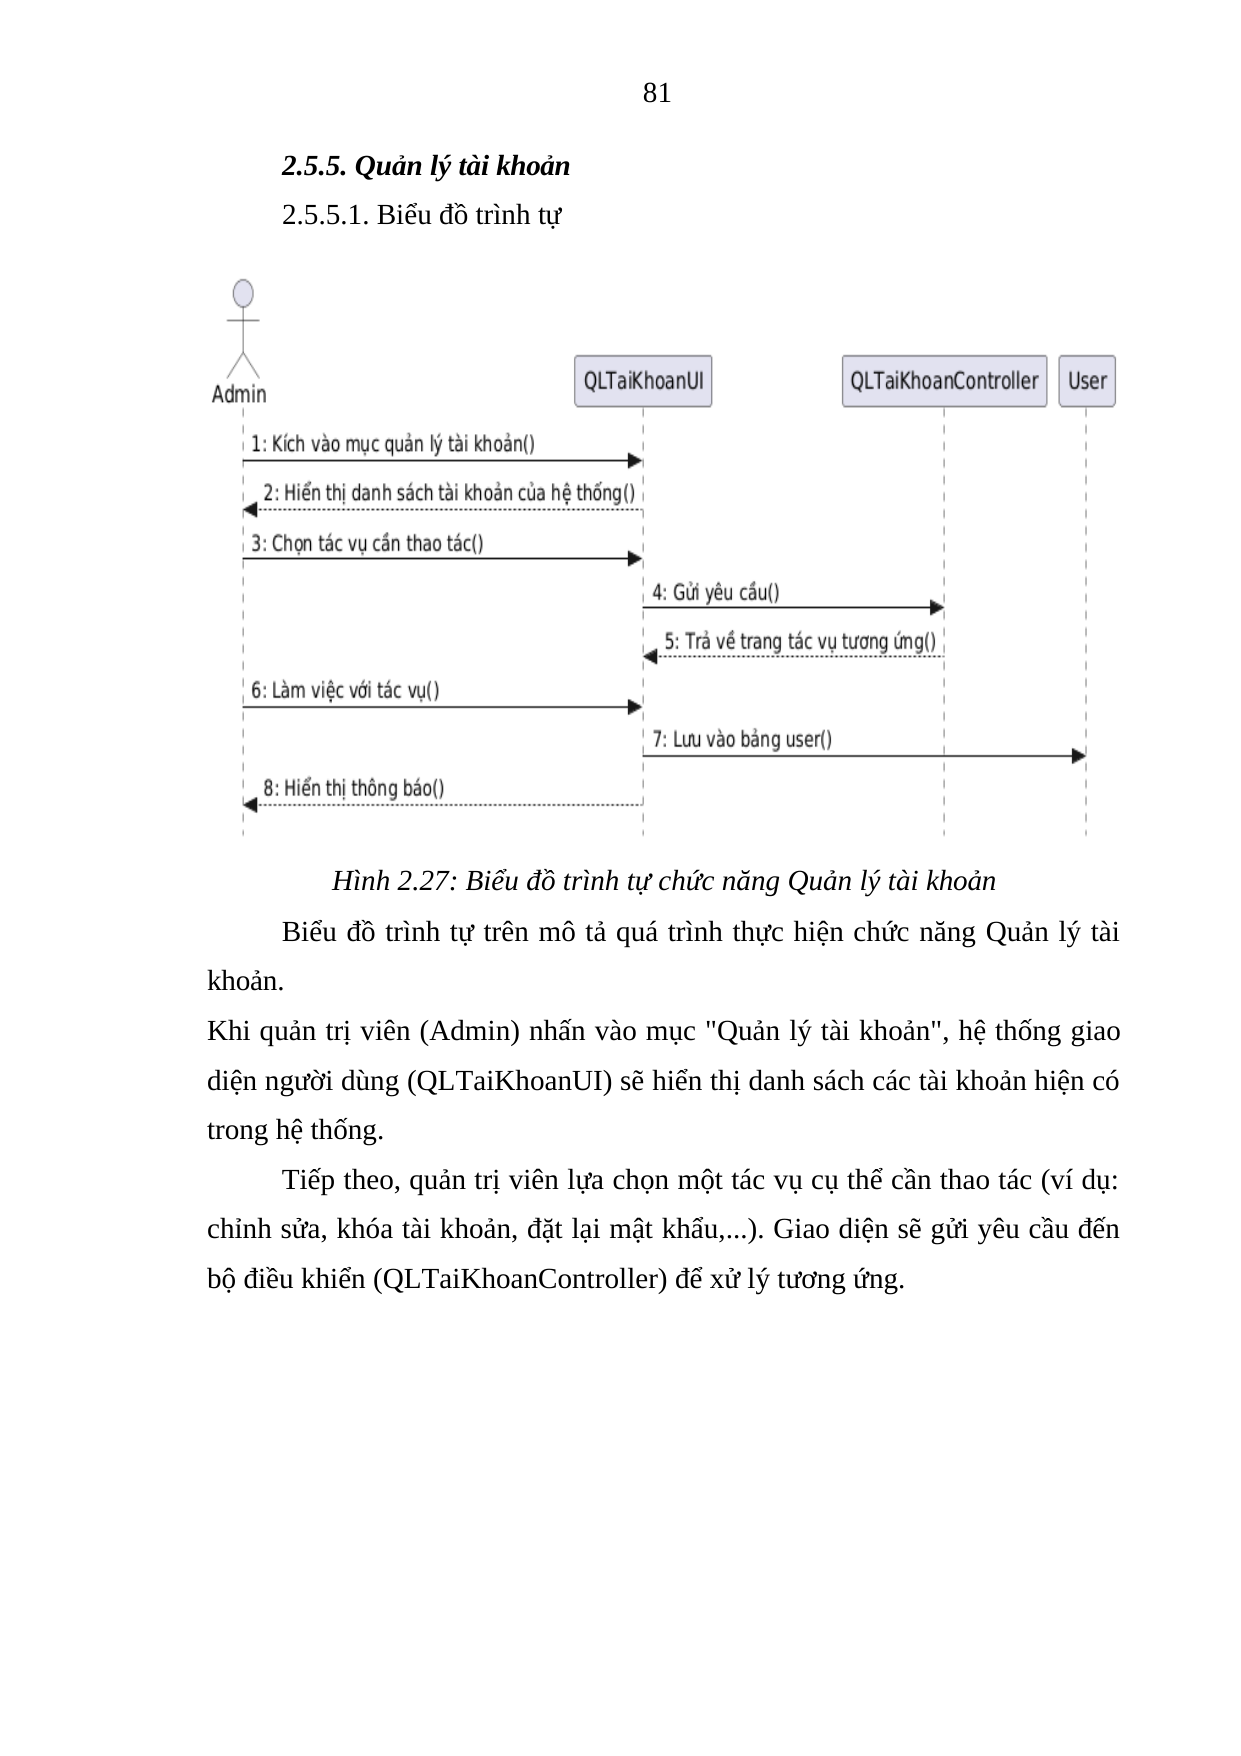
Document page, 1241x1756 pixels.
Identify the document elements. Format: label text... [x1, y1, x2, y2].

subtitle Quản lý tài khoản [282, 148, 1137, 181]
text Khi quản trị viên (Admin) nhấn vào mục "Quản lý tài khoản", hệ thống giao diện người dùng (QLTaiKhoanUI) sẽ hiển thị danh sách các tài khoản hiện có trong hệ thống. [207, 1013, 1122, 1145]
picture [206, 272, 1121, 845]
list Biểu đồ trình tự [282, 197, 1137, 231]
text Biểu đồ trình tự trên mô tả quá trình thực hiện chức năng Quản lý tài khoản. [207, 914, 1121, 997]
text Tiếp theo, quản trị viên lựa chọn một tác vụ cụ thể cần thao tác (ví dụ: chỉnh sửa, khóa tài khoản, đặt lại mật khẩu,...). Giao diện sẽ gửi yêu cầu đến bộ điều khiển (QLTaiKhoanController) để xử lý tương ứng. [207, 1162, 1121, 1294]
